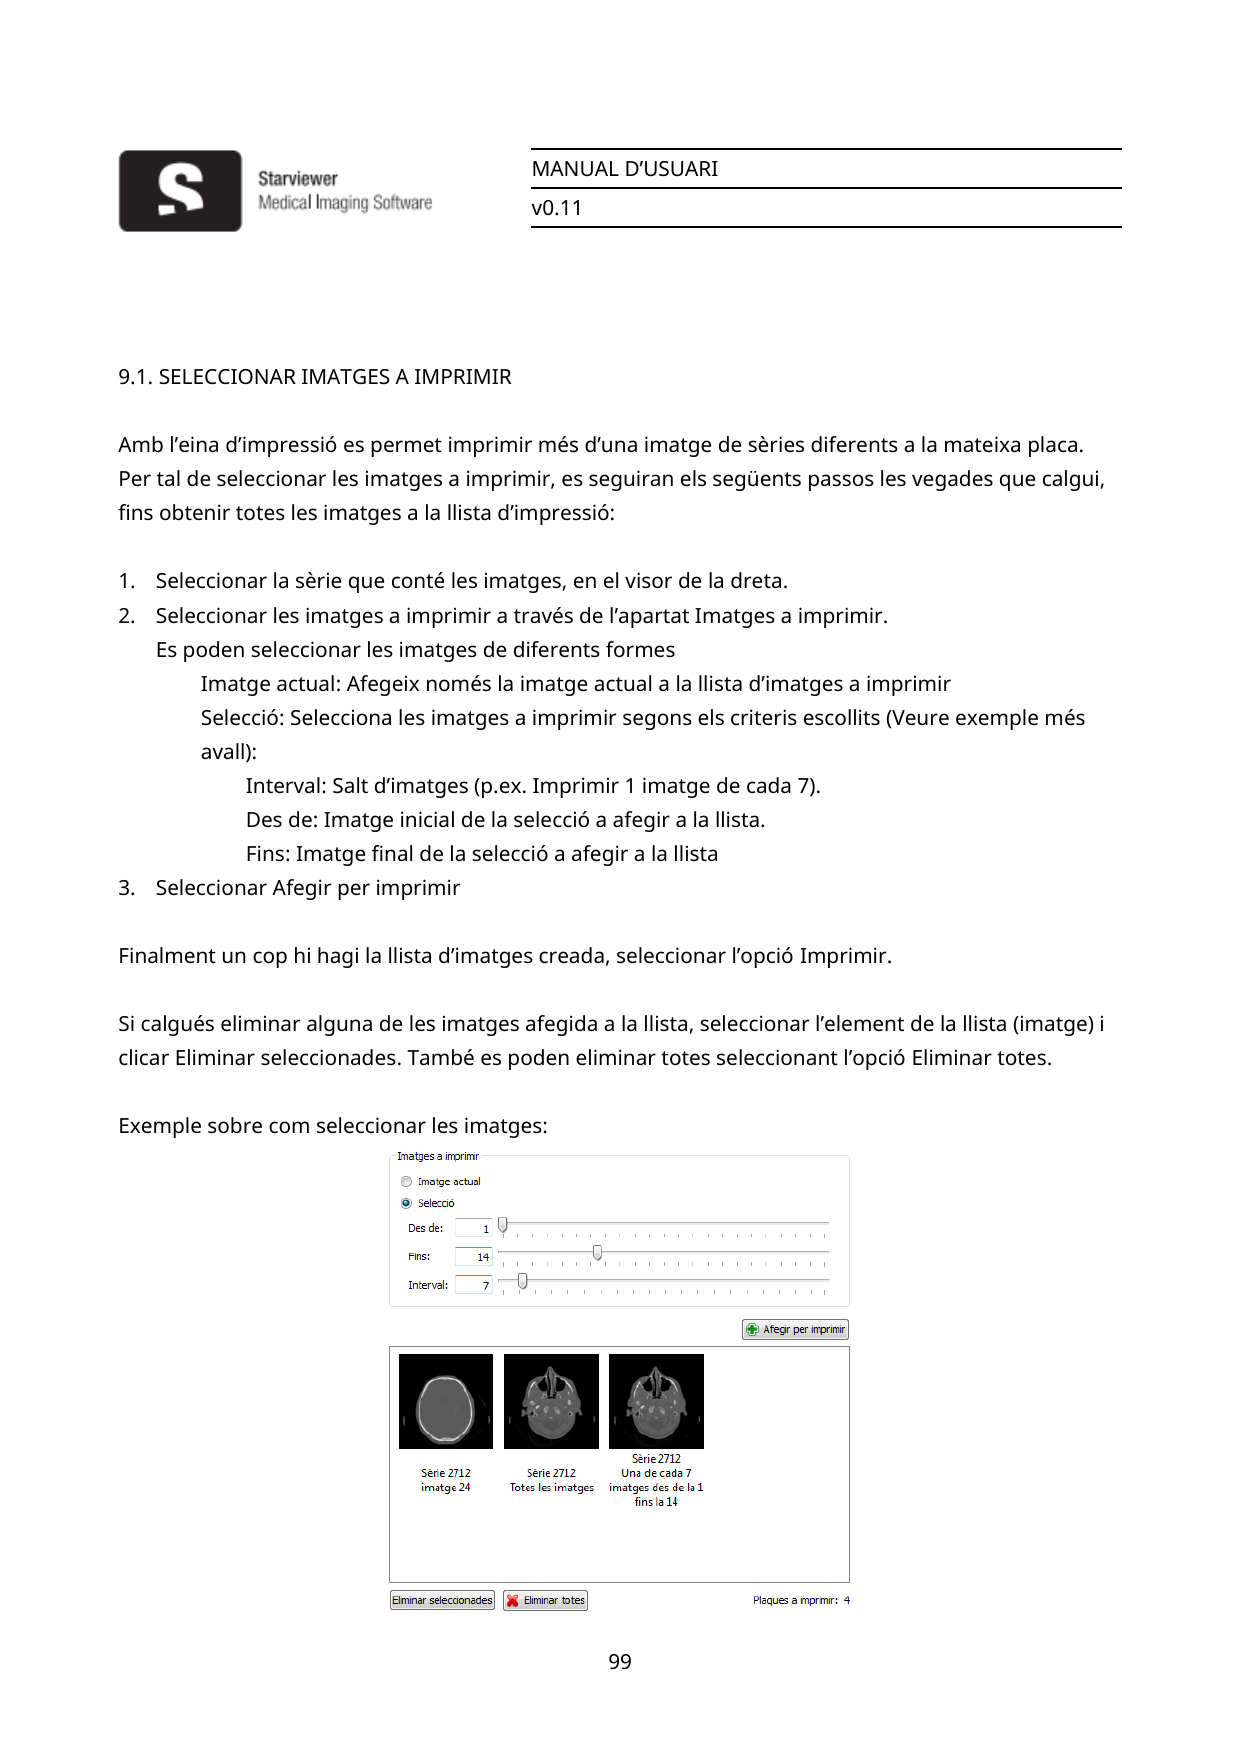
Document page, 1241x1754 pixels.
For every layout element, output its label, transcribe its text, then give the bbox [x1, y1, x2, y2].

list Interval: Salt d’imatges (p.ex. Imprimir 1 imatge de cada 7). [246, 771, 1122, 799]
list Es poden seleccionar les imatges de diferents formes [156, 635, 1122, 663]
list Selecció: Selecciona les imatges a imprimir segons els criteris escollits (Veure exemple més avall): [201, 703, 1122, 765]
subtitle Seleccionar imatges a imprimir [118, 362, 1122, 391]
text Amb l’eina d’impressió es permet imprimir més d’una imatge de sèries diferents a la mateixa placa. Per tal de seleccionar les imatges a imprimir, es seguiran els següents passos les vegades que calgui, fins obtenir totes les imatges a la llista d’impressió: [118, 430, 1122, 527]
text Exemple sobre com seleccionar les imatges: [118, 1112, 1122, 1140]
list Des de: Imatge inicial de la selecció a afegir a la llista. [246, 805, 1122, 833]
list Seleccionar Afegir per imprimir [118, 873, 1122, 902]
list Imatge actual: Afegeix només la imatge actual a la llista d’imatges a imprimir [201, 669, 1122, 697]
list Fins: Imatge final de la selecció a afegir a la llista [246, 839, 1122, 868]
text Finalment un cop hi hagi la llista d’imatges creada, seleccionar l’opció Imprimir. [118, 941, 1122, 970]
text Si calgués eliminar alguna de les imatges afegida a la llista, seleccionar l’element de la llista (imatge) i clicar Eliminar seleccionades. També es poden eliminar totes seleccionant l’opció Eliminar totes. [118, 1009, 1122, 1072]
picture [383, 1145, 857, 1615]
list Seleccionar les imatges a imprimir a través de l’apartat Imatges a imprimir. [118, 601, 1122, 629]
list Seleccionar la sèrie que conté les imatges, en el visor de la dreta. [118, 567, 1122, 595]
